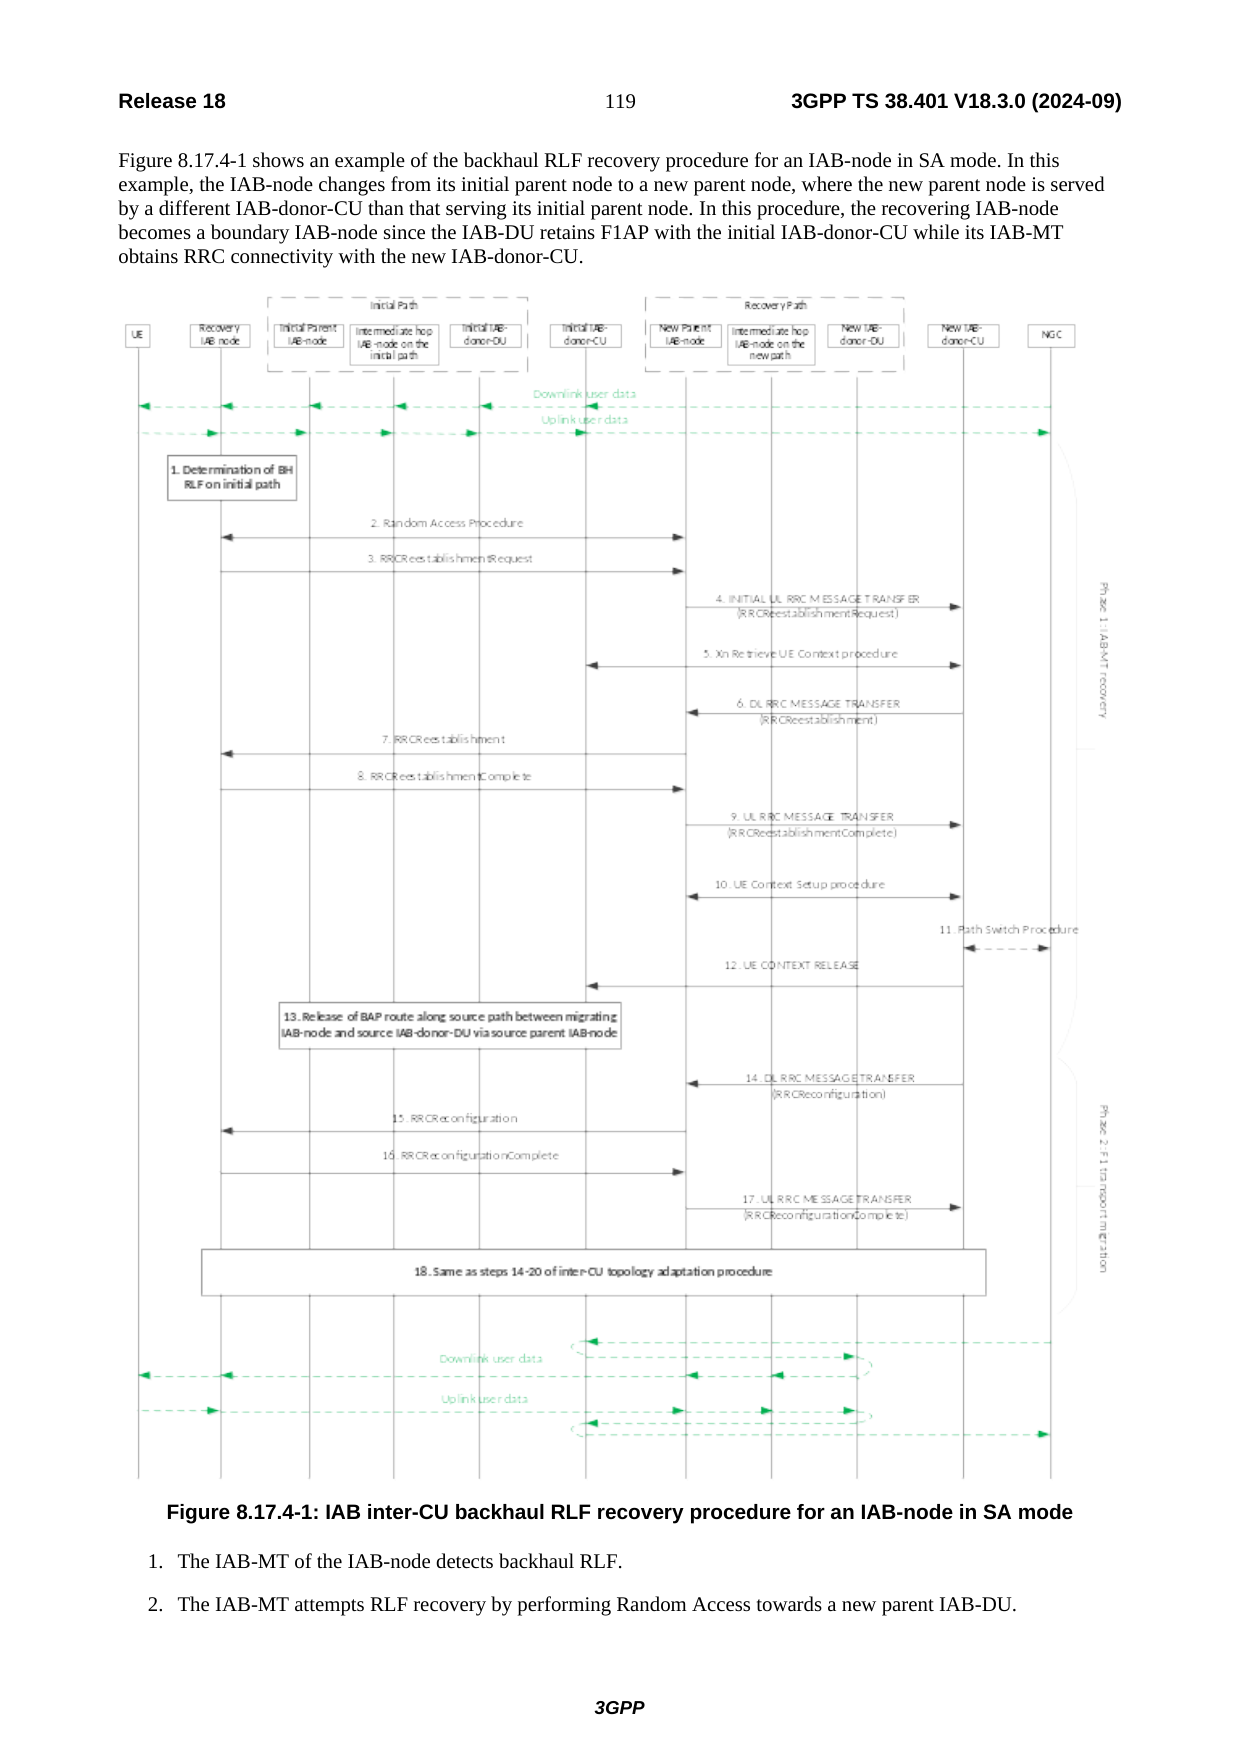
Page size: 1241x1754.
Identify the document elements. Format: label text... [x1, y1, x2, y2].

text Figure 8.17.4-1: IAB inter-CU backhaul RLF recovery procedure for an IAB-node in SA mode [118, 1500, 1122, 1524]
text Figure 8.17.4-1 shows an example of the backhaul RLF recovery procedure for an IAB-node in SA mode. In this example, the IAB-node changes from its initial parent node to a new parent node, where the new parent node is served by a different IAB-donor-CU than that serving its initial parent node. In this procedure, the recovering IAB-node becomes a boundary IAB-node since the IAB-DU retains F1AP with the initial IAB-donor-CU while its IAB-MT obtains RRC connectivity with the new IAB-donor-CU. [118, 147, 1122, 268]
text 1. The IAB-MT of the IAB-node detects backhaul RLF. [148, 1549, 1122, 1573]
text 2. The IAB-MT attempts RLF recovery by performing Random Access towards a new parent IAB-DU. [148, 1592, 1122, 1616]
